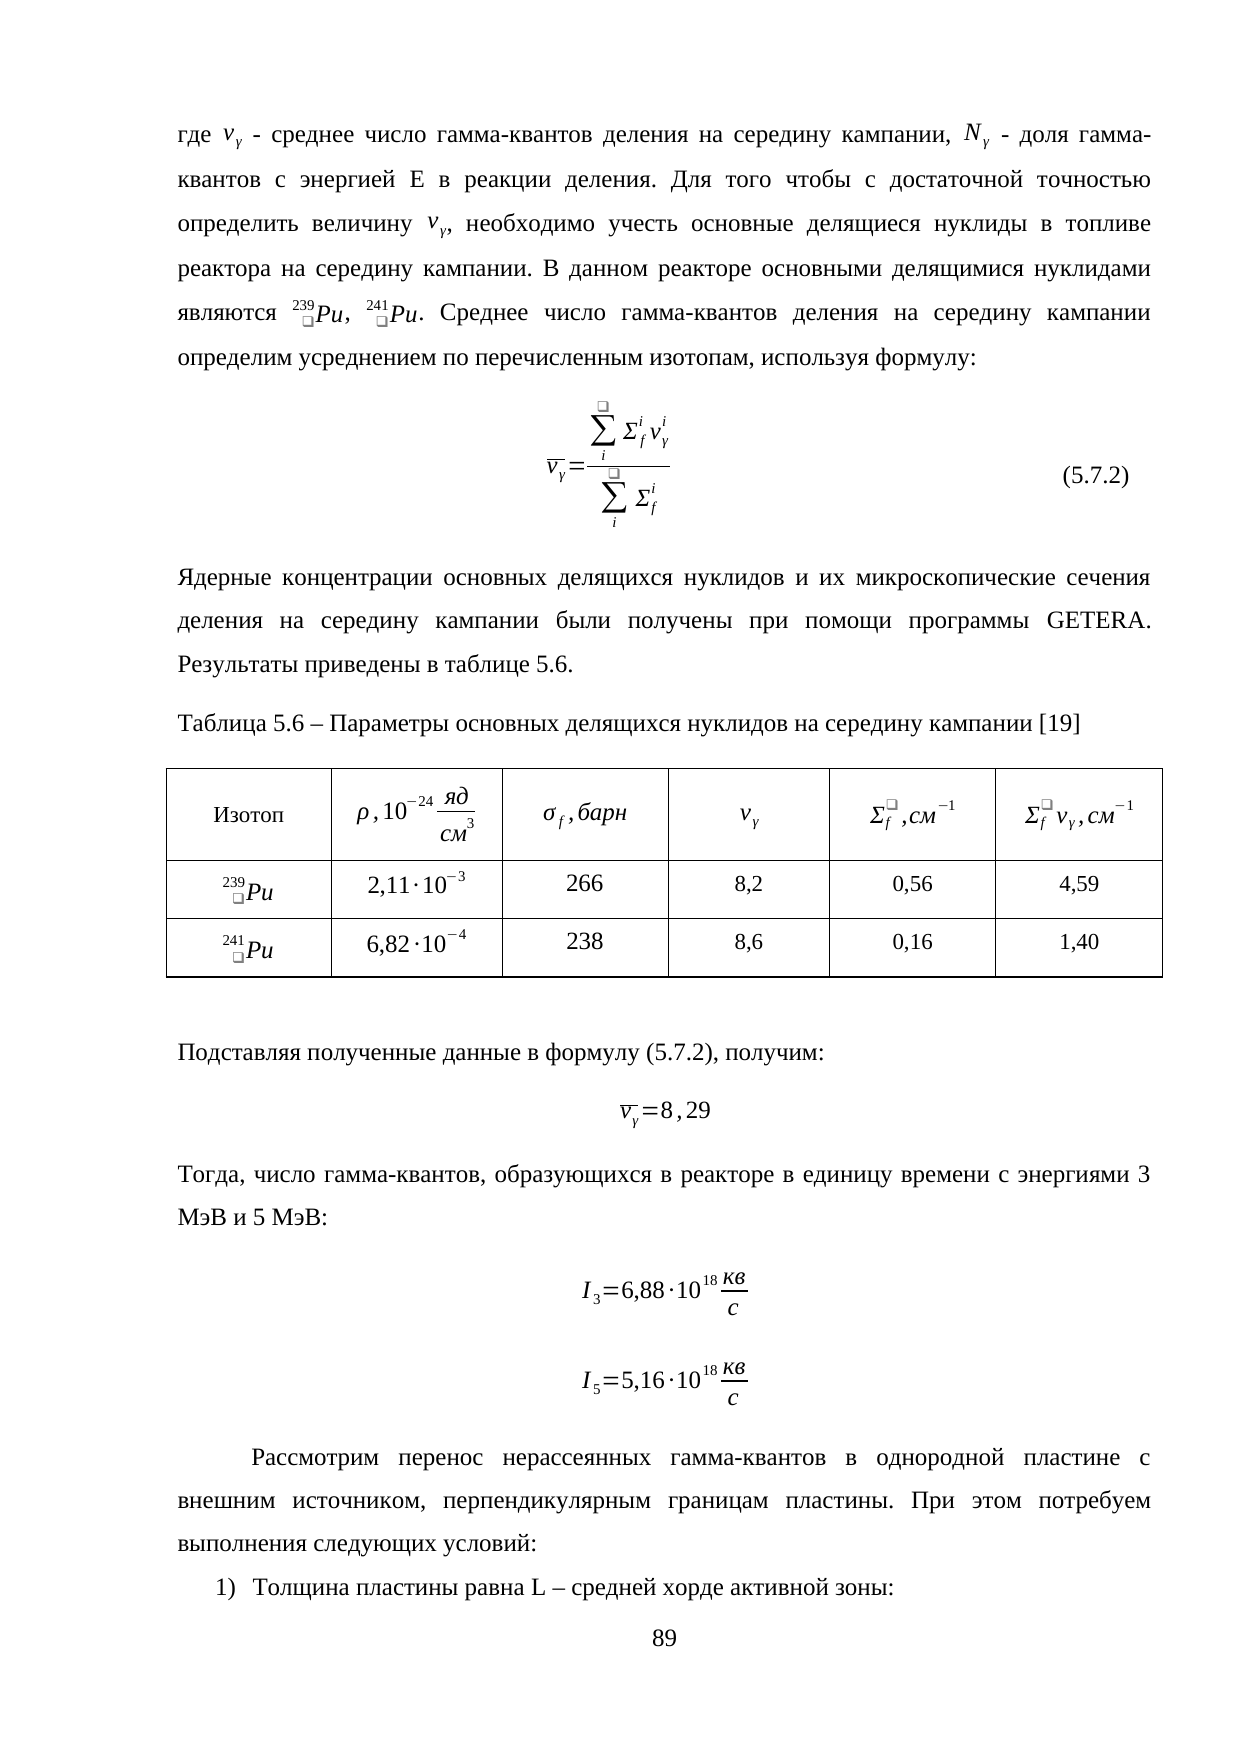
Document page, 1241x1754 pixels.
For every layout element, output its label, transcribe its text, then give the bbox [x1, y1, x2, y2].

text где - среднее число гамма-квантов деления на середину кампании, - доля гамма-квантов с энергией E в реакции деления. Для того чтобы с достаточной точностью определить величину , необходимо учесть основные делящиеся нуклиды в топливе реактора на середину кампании. В данном реакторе основными делящимися нуклидами являются , . Среднее число гамма-квантов деления на середину кампании определим усреднением по перечисленным изотопам, используя формулу: [177, 118, 1152, 371]
text Ядерные концентрации основных делящихся нуклидов и их микроскопические сечения деления на середину кампании были получены при помощи программы GETERA. Результаты приведены в таблице 5.6. [177, 562, 1152, 677]
table_cell [332, 919, 502, 976]
text Рассмотрим перенос нерассеянных гамма-квантов в однородной пластине с внешним источником, перпендикулярным границам пластины. При этом потребуем выполнения следующих условий: [177, 1442, 1152, 1557]
table_cell [167, 861, 331, 918]
list Толщина пластины равна L – средней хорде активной зоны: [215, 1572, 1152, 1600]
table_cell [503, 861, 668, 918]
table_header [996, 769, 1162, 860]
table_cell 8,6 [669, 919, 829, 976]
table_cell [503, 919, 668, 976]
table_cell [332, 861, 502, 918]
table_header [830, 769, 995, 860]
text Подставляя полученные данные в формулу (5.7.2), получим: [177, 1037, 1152, 1066]
table_header [166, 402, 1051, 562]
table_header [503, 769, 668, 860]
table_cell 4,59 [996, 861, 1162, 918]
table_header [669, 769, 829, 860]
text Таблица 5.6 – Параметры основных делящихся нуклидов на середину кампании [19] [177, 708, 1152, 737]
table_cell 1,40 [996, 919, 1162, 976]
table_cell 8,2 [669, 861, 829, 918]
table_header Изотоп [167, 769, 331, 860]
table_header [332, 769, 502, 860]
table_cell [167, 919, 331, 976]
text Тогда, число гамма-квантов, образующихся в реакторе в единицу времени с энергиями 3 МэВ и 5 МэВ: [177, 1159, 1152, 1231]
table_cell 0,56 [830, 861, 995, 918]
table_header (5.7.2) [1051, 402, 1141, 562]
table_cell 0,16 [830, 919, 995, 976]
